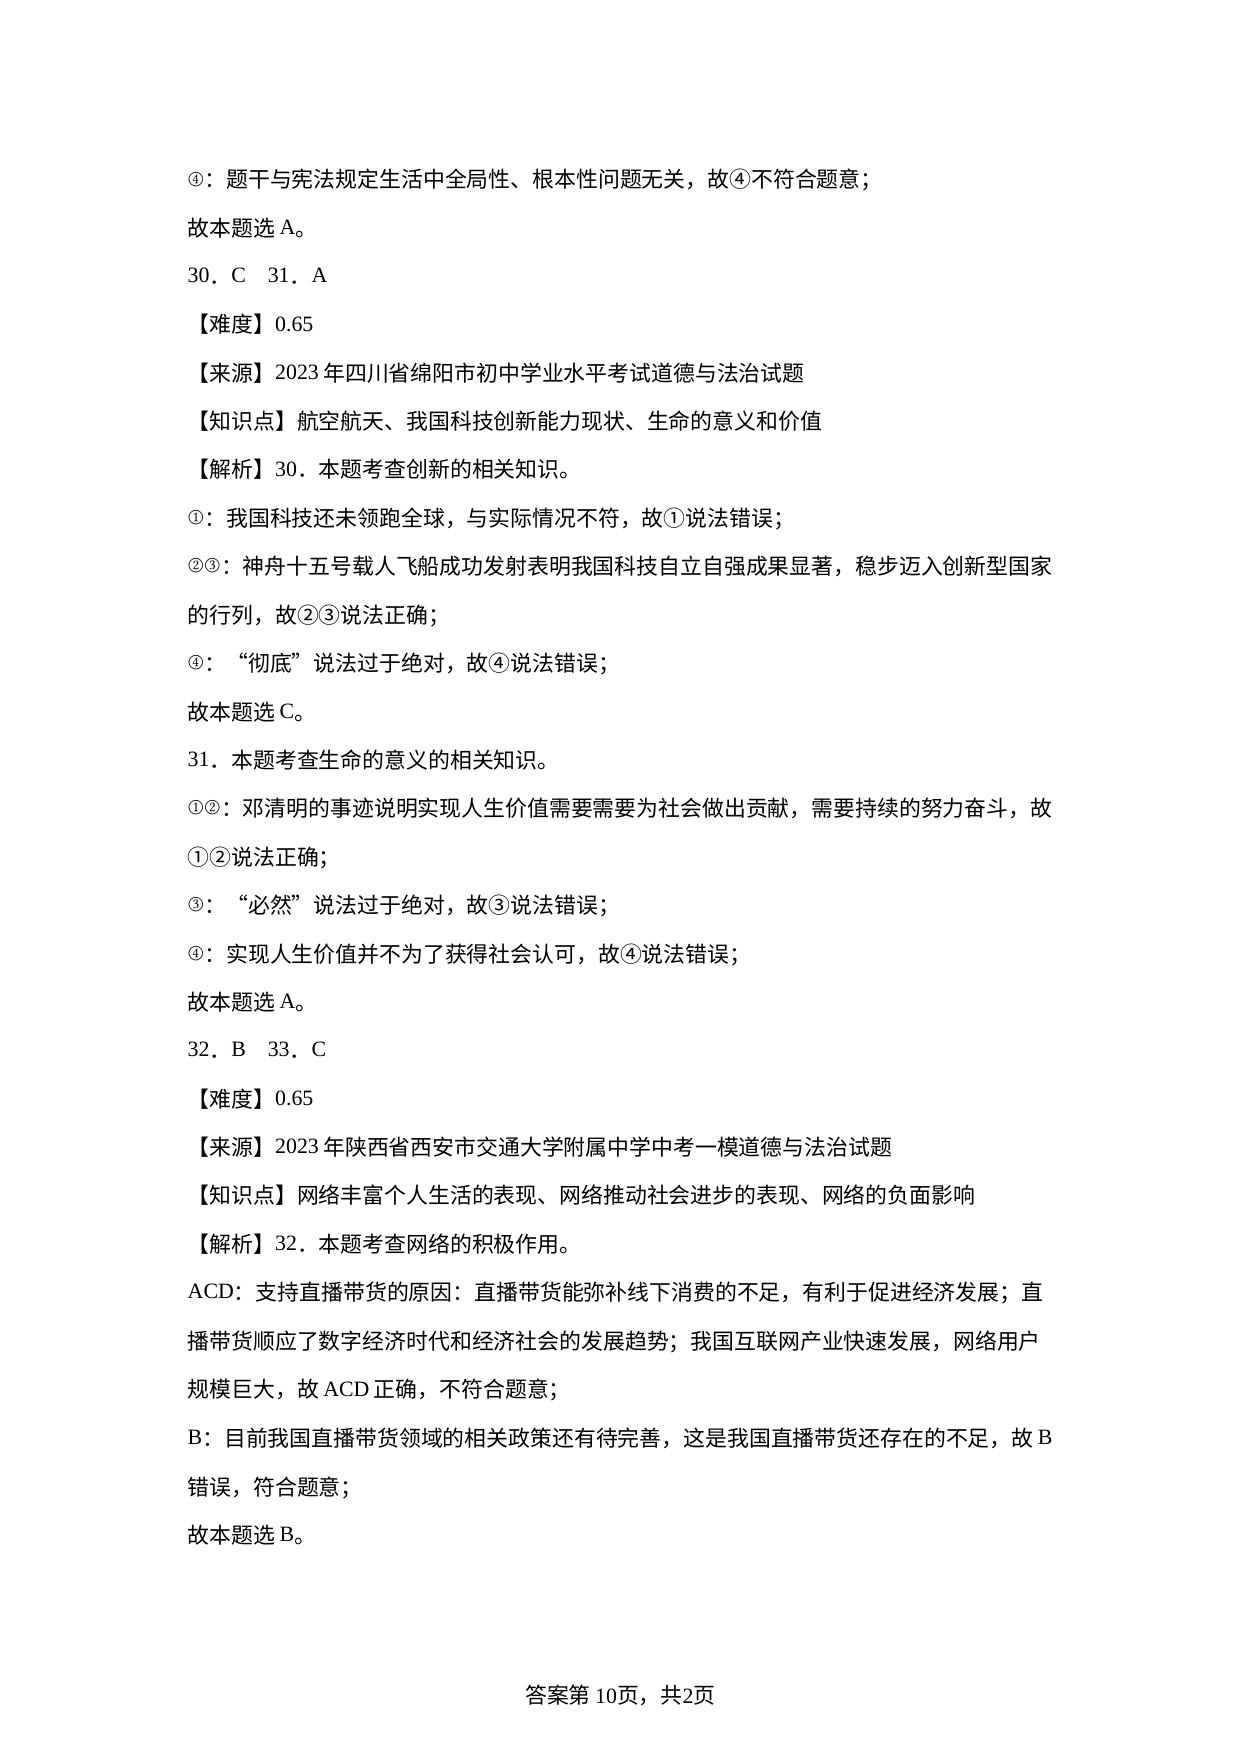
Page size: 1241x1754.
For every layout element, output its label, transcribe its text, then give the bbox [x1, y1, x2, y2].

text 【来源】2023年四川省绵阳市初中学业水平考试道德与法治试题 [187, 355, 1053, 388]
text 32．B 33．C [187, 1033, 1053, 1065]
text 【来源】2023年陕西省西安市交通大学附属中学中考一模道德与法治试题 [187, 1129, 1053, 1162]
text ACD：支持直播带货的原因：直播带货能弥补线下消费的不足，有利于促进经济发展；直播带货顺应了数字经济时代和经济社会的发展趋势；我国互联网产业快速发展，网络用户规模巨大，故ACD正确，不符合题意； [187, 1274, 1053, 1404]
text 【知识点】航空航天、我国科技创新能力现状、生命的意义和价值 [187, 404, 1053, 436]
text 【解析】30．本题考查创新的相关知识。 [187, 452, 1053, 484]
text 故本题选C。 [187, 694, 1053, 727]
text 【难度】0.65 [187, 1081, 1053, 1114]
text 故本题选A。 [187, 984, 1053, 1017]
text ④：题干与宪法规定生活中全局性、根本性问题无关，故④不符合题意； [187, 162, 1053, 194]
text 【难度】0.65 [187, 307, 1053, 339]
text 【解析】32．本题考查网络的积极作用。 [187, 1226, 1053, 1259]
text ④：“彻底”说法过于绝对，故④说法错误； [187, 646, 1053, 678]
text 30．C 31．A [187, 259, 1053, 291]
text ②③：神舟十五号载人飞船成功发射表明我国科技自立自强成果显著，稳步迈入创新型国家的行列，故②③说法正确； [187, 549, 1053, 630]
text 故本题选B。 [187, 1517, 1053, 1550]
text 【知识点】网络丰富个人生活的表现、网络推动社会进步的表现、网络的负面影响 [187, 1178, 1053, 1210]
text 故本题选A。 [187, 210, 1053, 243]
text ①②：邓清明的事迹说明实现人生价值需要需要为社会做出贡献，需要持续的努力奋斗，故①②说法正确； [187, 791, 1053, 872]
text B：目前我国直播带货领域的相关政策还有待完善，这是我国直播带货还存在的不足，故B错误，符合题意； [187, 1420, 1053, 1502]
text 31．本题考查生命的意义的相关知识。 [187, 742, 1053, 775]
text ④：实现人生价值并不为了获得社会认可，故④说法错误； [187, 936, 1053, 969]
text ③：“必然”说法过于绝对，故③说法错误； [187, 888, 1053, 920]
text ①：我国科技还未领跑全球，与实际情况不符，故①说法错误； [187, 500, 1053, 533]
